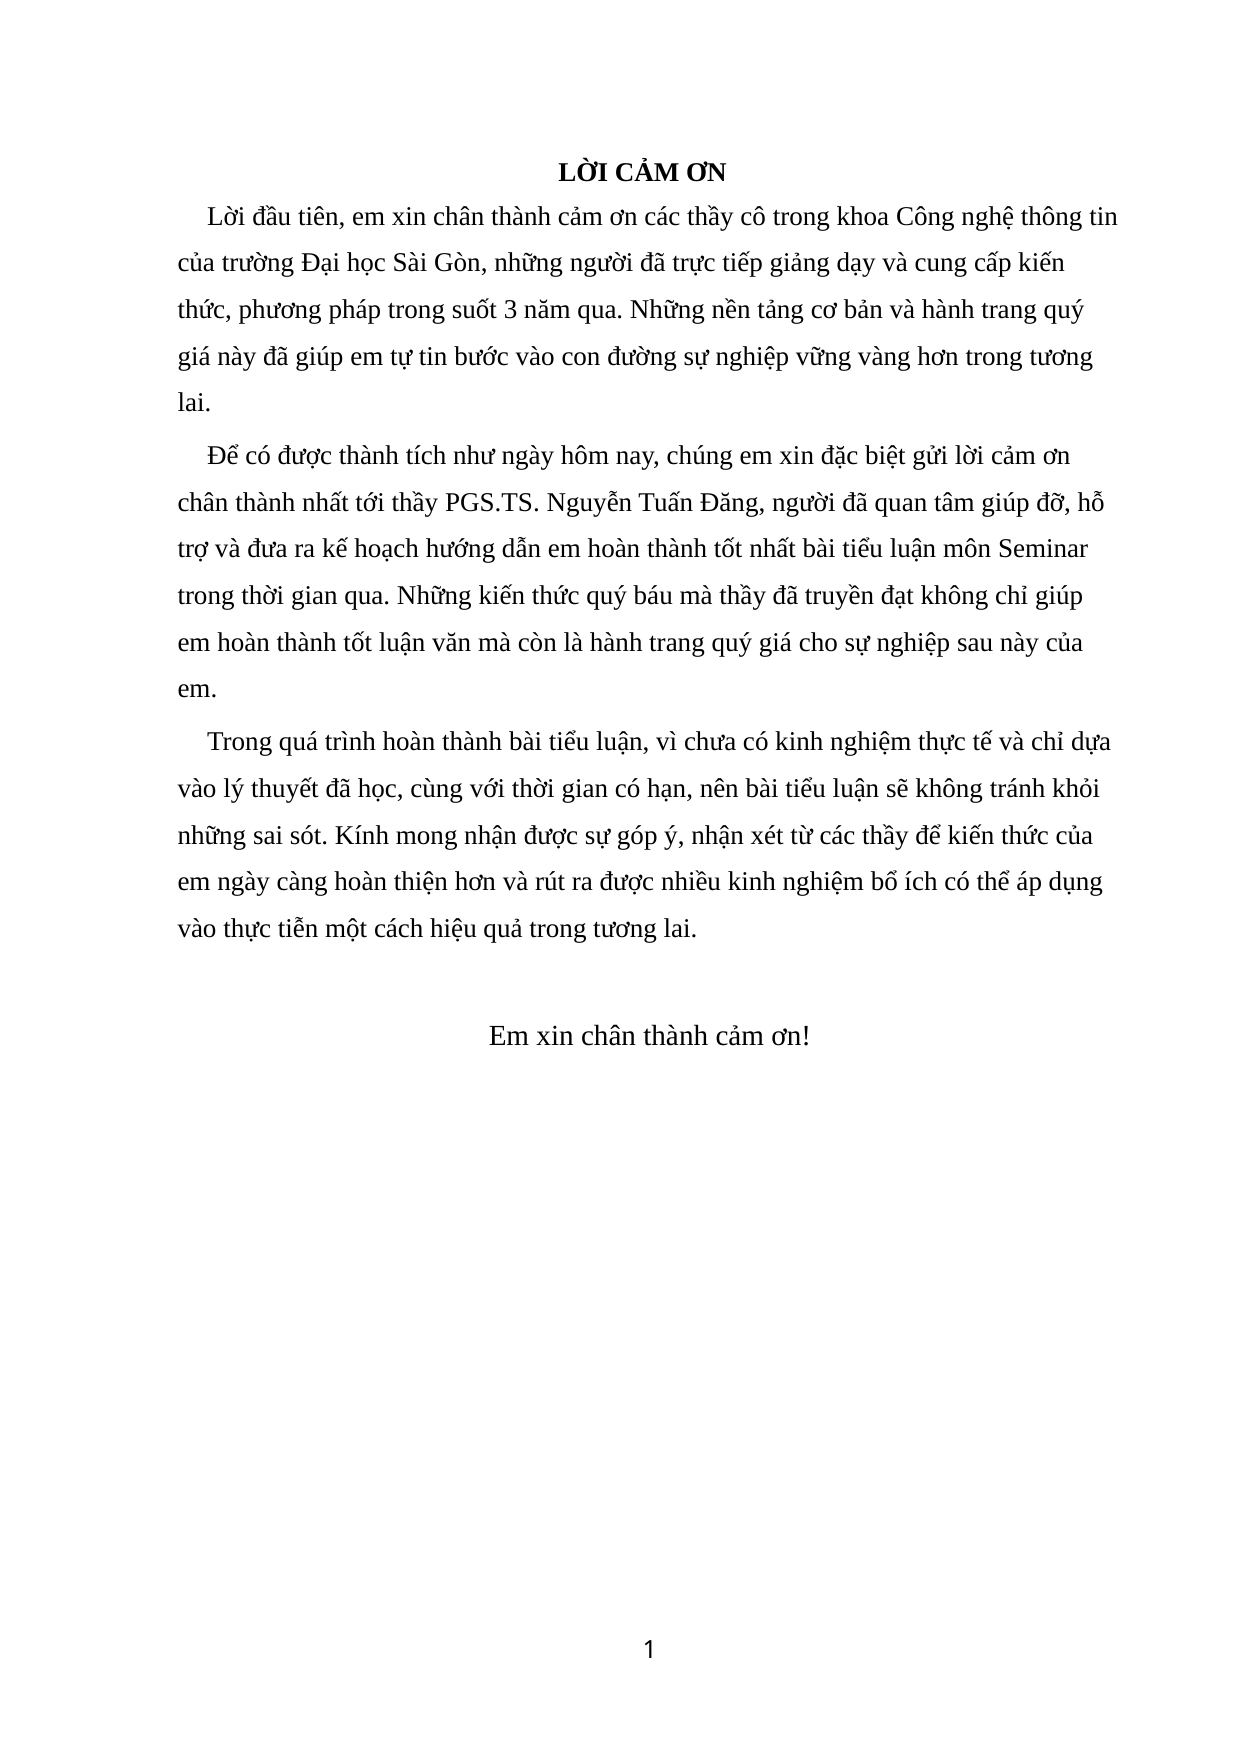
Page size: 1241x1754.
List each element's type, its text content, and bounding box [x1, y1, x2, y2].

text Em xin chân thành cảm ơn! [177, 1018, 1122, 1052]
text Lời đầu tiên, em xin chân thành cảm ơn các thầy cô trong khoa Công nghệ thông tin của trường Đại học Sài Gòn, những người đã trực tiếp giảng dạy và cung cấp kiến thức, phương pháp trong suốt 3 năm qua. Những nền tảng cơ bản và hành trang quý giá này đã giúp em tự tin bước vào con đường sự nghiệp vững vàng hơn trong tương lai. [177, 200, 1122, 417]
text Trong quá trình hoàn thành bài tiểu luận, vì chưa có kinh nghiệm thực tế và chỉ dựa vào lý thuyết đã học, cùng với thời gian có hạn, nên bài tiểu luận sẽ không tránh khỏi những sai sót. Kính mong nhận được sự góp ý, nhận xét từ các thầy để kiến thức của em ngày càng hoàn thiện hơn và rút ra được nhiều kinh nghiệm bổ ích có thể áp dụng vào thực tiễn một cách hiệu quả trong tương lai. [177, 726, 1122, 943]
text Để có được thành tích như ngày hôm nay, chúng em xin đặc biệt gửi lời cảm ơn chân thành nhất tới thầy PGS.TS. Nguyễn Tuấn Đăng, người đã quan tâm giúp đỡ, hỗ trợ và đưa ra kế hoạch hướng dẫn em hoàn thành tốt nhất bài tiểu luận môn Seminar trong thời gian qua. Những kiến thức quý báu mà thầy đã truyền đạt không chỉ giúp em hoàn thành tốt luận văn mà còn là hành trang quý giá cho sự nghiệp sau này của em. [177, 439, 1122, 704]
subtitle LỜI CẢM ƠN [177, 156, 1107, 187]
